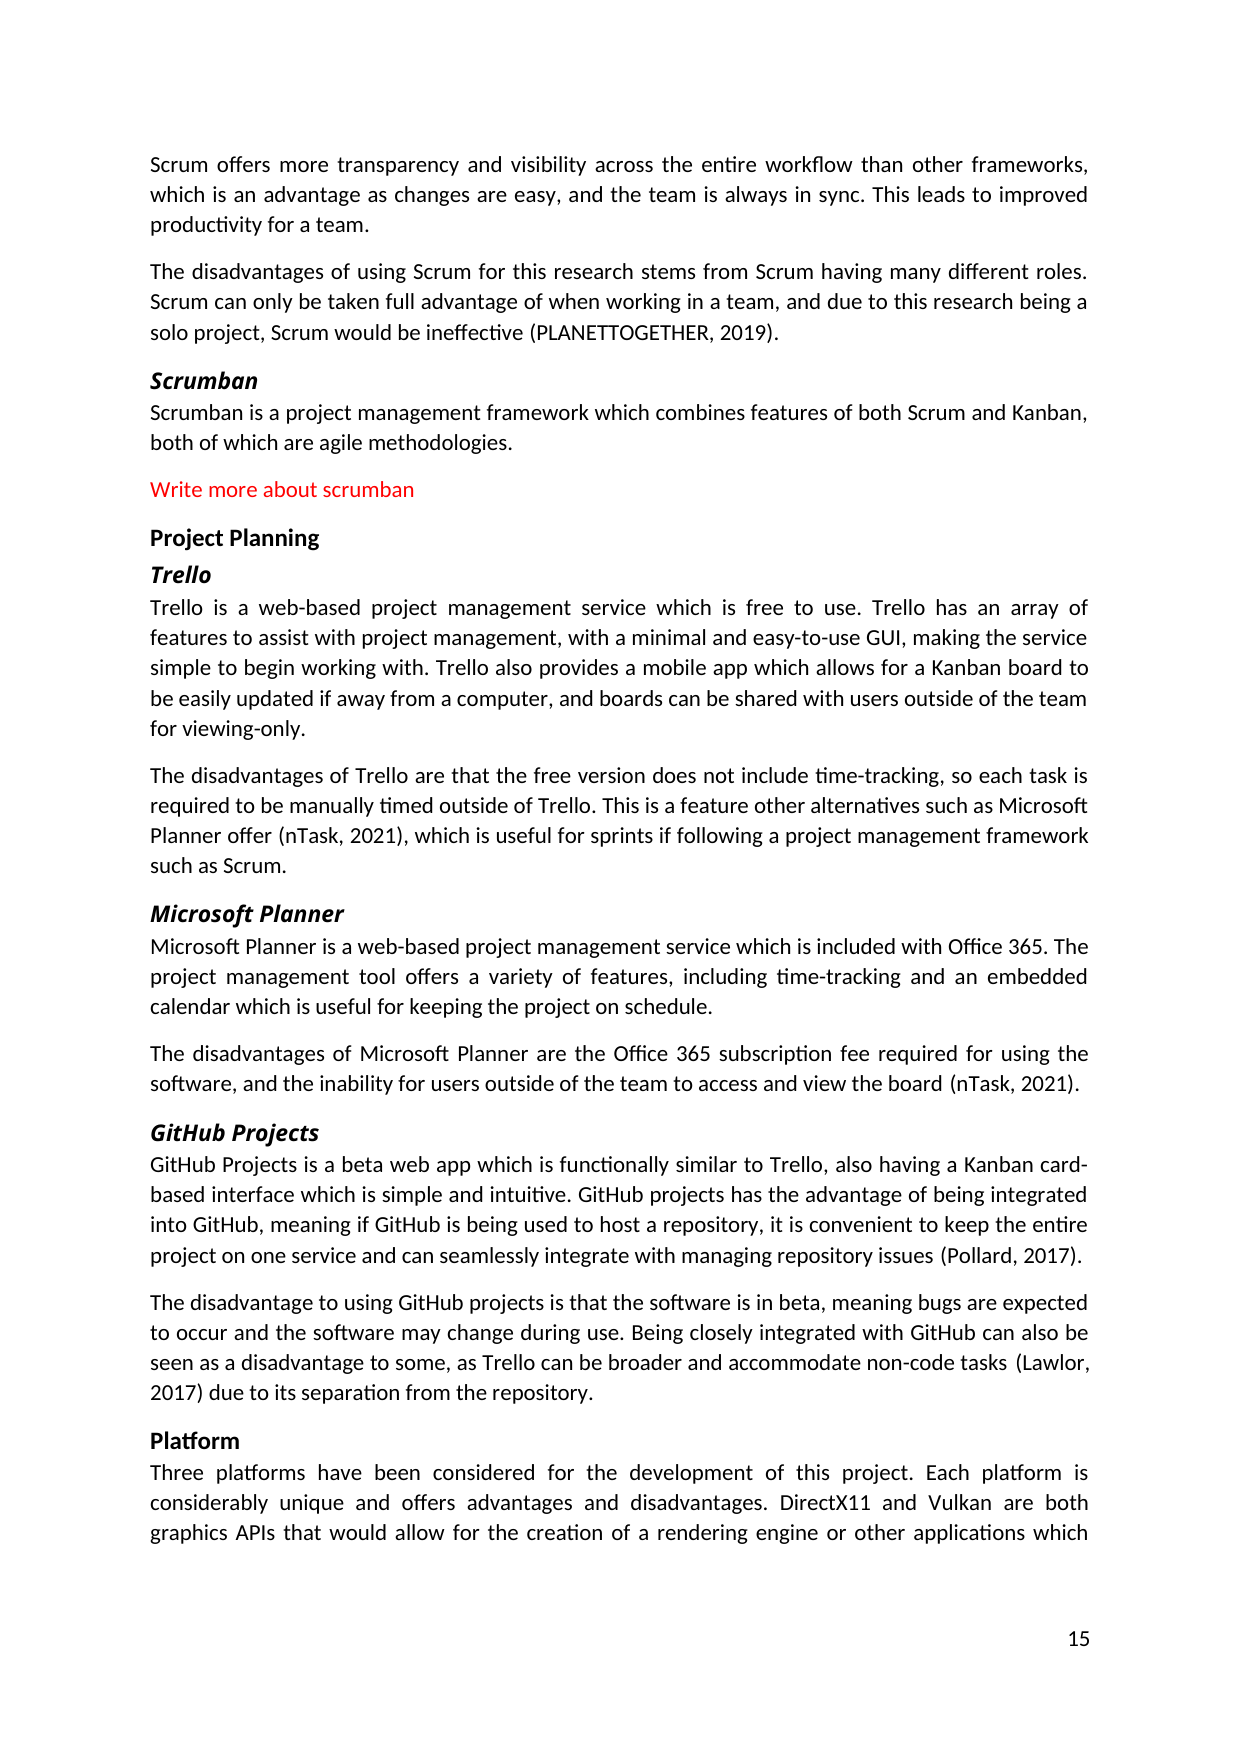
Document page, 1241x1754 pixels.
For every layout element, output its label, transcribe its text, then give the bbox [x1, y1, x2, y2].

text Microsoft Planner is a web-based project management service which is included with Office 365. The project management tool offers a variety of features, including time-tracking and an embedded calendar which is useful for keeping the project on schedule. [150, 932, 1090, 1021]
text Scrumban is a project management framework which combines features of both Scrum and Kanban, both of which are agile methodologies. [150, 398, 1090, 457]
text Trello is a web-based project management service which is free to use. Trello has an array of features to assist with project management, with a minimal and easy-to-use GUI, making the service simple to begin working with. Trello also provides a mobile app which allows for a Kanban board to be easily updated if away from a computer, and boards can be shared with users outside of the team for viewing-only. [150, 593, 1090, 742]
subtitle Trello [150, 559, 1090, 591]
text Write more about scrumban [150, 475, 1090, 503]
text The disadvantages of Microsoft Planner are the Office 365 subscription fee required for using the software, and the inability for users outside of the team to access and view the board . [150, 1039, 1090, 1098]
text GitHub Projects is a beta web app which is functionally similar to Trello, also having a Kanban card-based interface which is simple and intuitive. GitHub projects has the advantage of being integrated into GitHub, meaning if GitHub is being used to host a repository, it is convenient to keep the entire project on one service and can seamlessly integrate with managing repository issues . [150, 1150, 1090, 1269]
text The disadvantages of Trello are that the free version does not include time-tracking, so each task is required to be manually timed outside of Trello. This is a feature other alternatives such as Microsoft Planner offer , which is useful for sprints if following a project management framework such as Scrum. [150, 761, 1090, 879]
subtitle Scrumban [150, 364, 1090, 396]
text The disadvantage to using GitHub projects is that the software is in beta, meaning bugs are expected to occur and the software may change during use. Being closely integrated with GitHub can also be seen as a disadvantage to some, as Trello can be broader and accommodate non-code tasks due to its separation from the repository. [150, 1288, 1090, 1406]
subtitle Platform [150, 1425, 1090, 1456]
subtitle Microsoft Planner [150, 898, 1090, 929]
subtitle GitHub Projects [150, 1116, 1090, 1148]
text Scrum offers more transparency and visibility across the entire workflow than other frameworks, which is an advantage as changes are easy, and the team is always in sync. This leads to improved productivity for a team. [150, 150, 1090, 238]
text The disadvantages of using Scrum for this research stems from Scrum having many different roles. Scrum can only be taken full advantage of when working in a team, and due to this research being a solo project, Scrum would be ineffective . [150, 257, 1090, 346]
subtitle Project Planning [150, 522, 1090, 553]
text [150, 1458, 1090, 1547]
